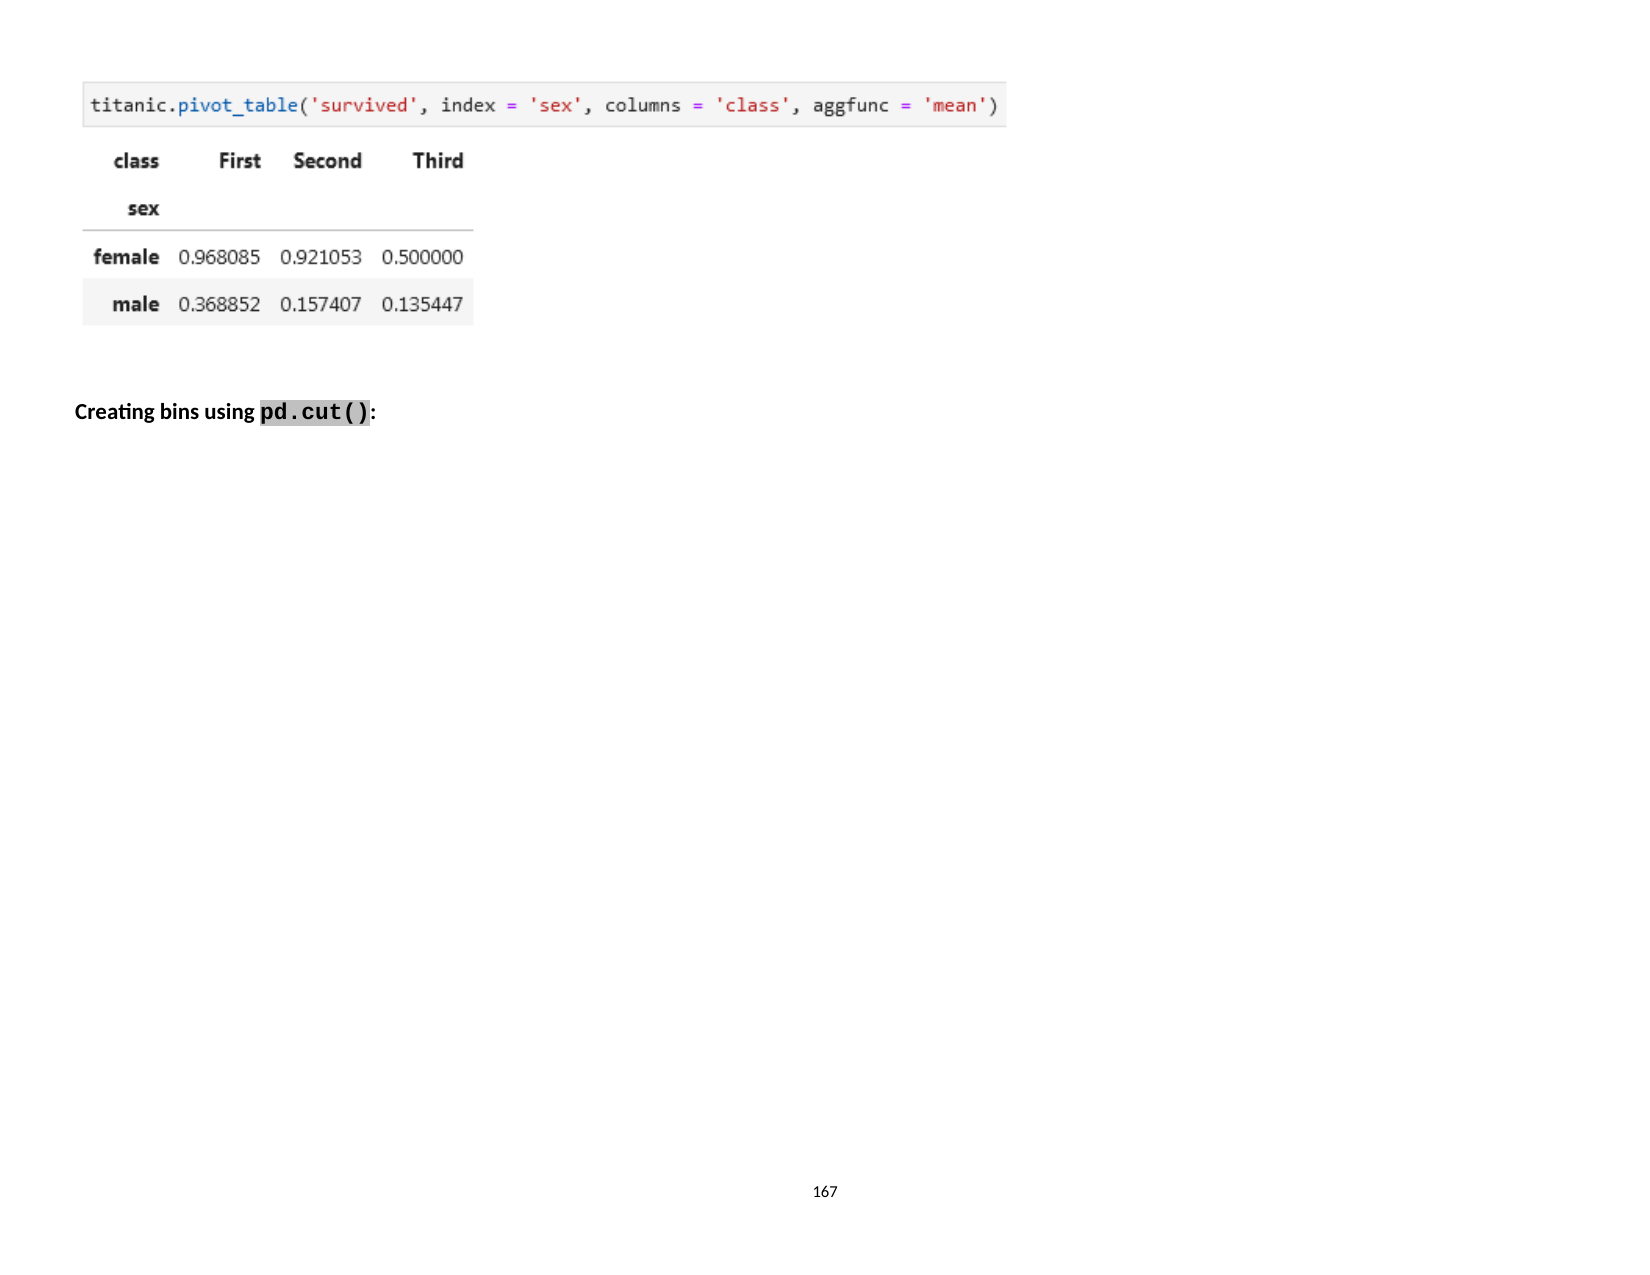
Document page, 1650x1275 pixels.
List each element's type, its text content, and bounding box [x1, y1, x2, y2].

text Creating bins using pd.cut(): [75, 397, 1575, 426]
picture [75, 75, 1007, 332]
